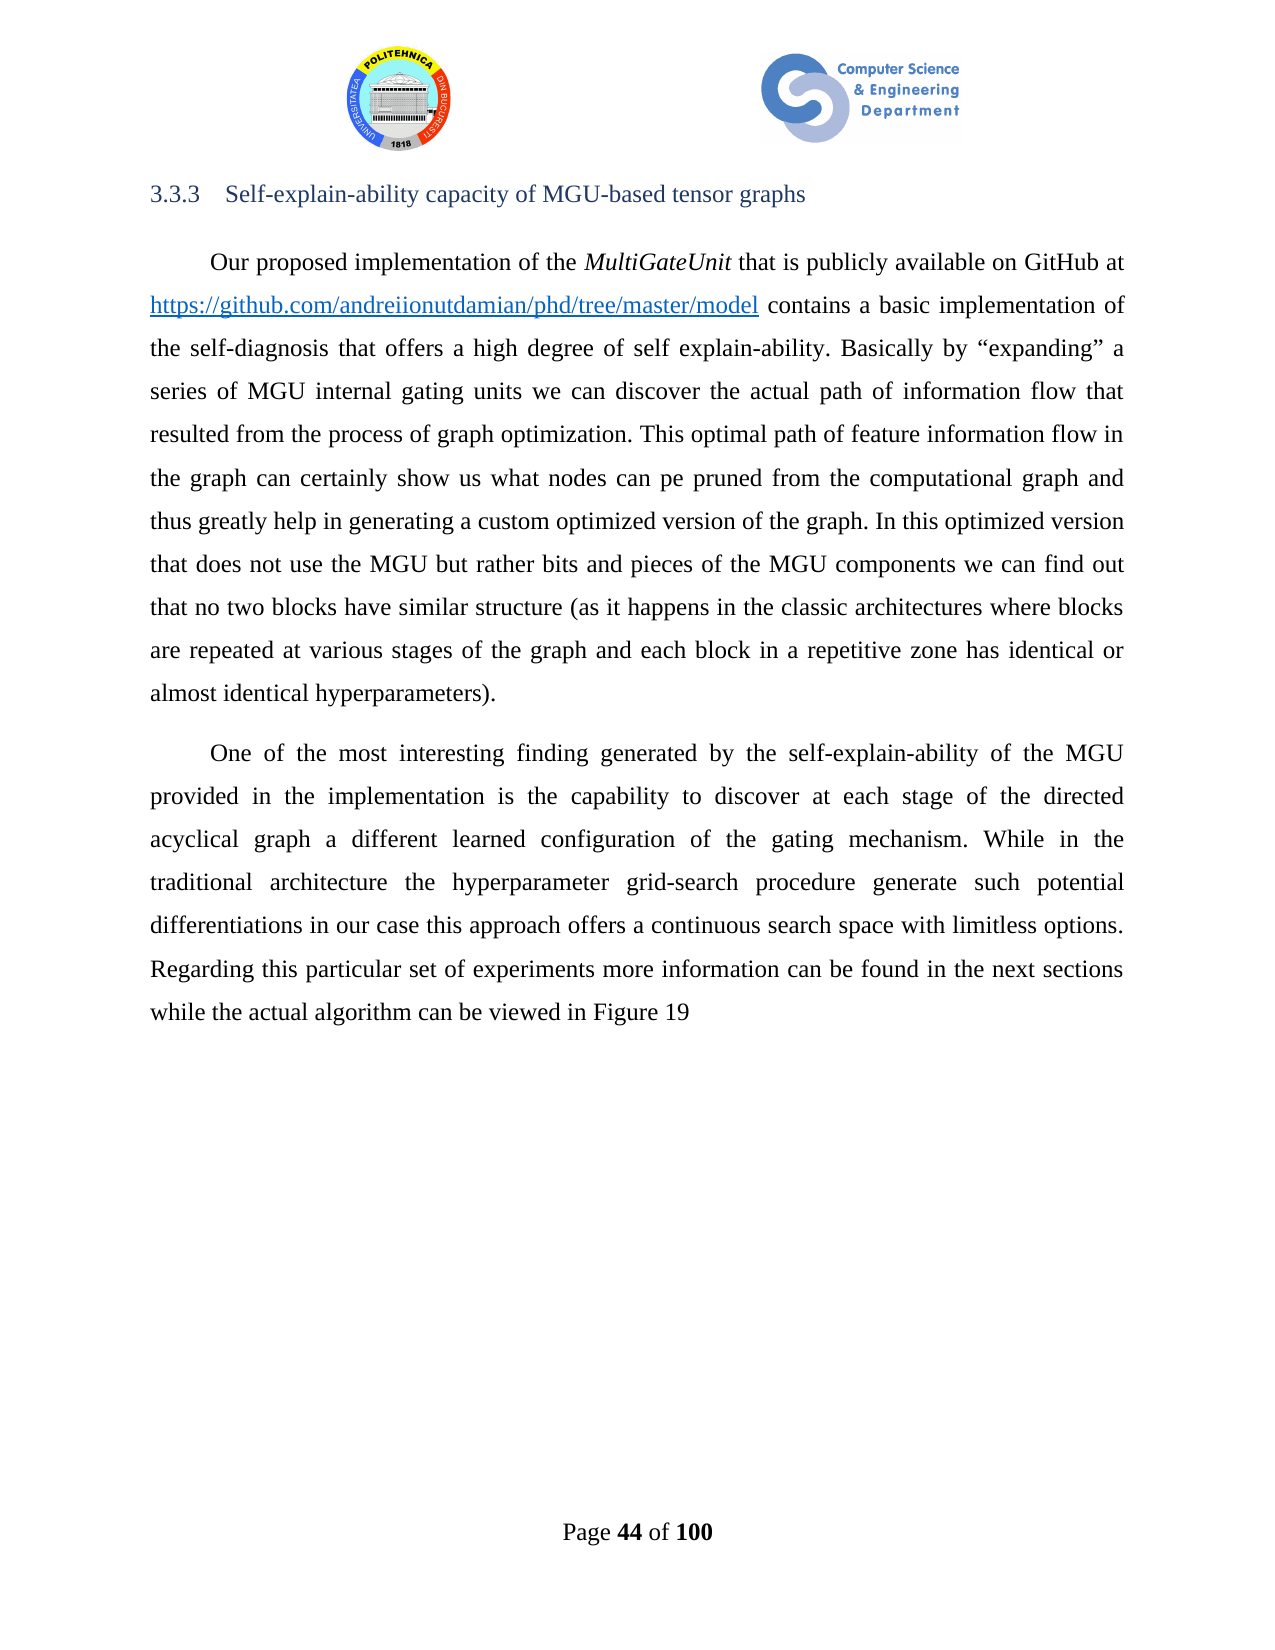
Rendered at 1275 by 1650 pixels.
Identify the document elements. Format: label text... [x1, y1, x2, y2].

subtitle Self-explain-ability capacity of MGU-based tensor graphs [150, 179, 1125, 208]
text Our proposed implementation of the MultiGateUnit that is publicly available on GitHub at https://github.com/andreiionutdamian/phd/tree/master/model contains a basic implementation of the self-diagnosis that offers a high degree of self explain-ability. Basically by “expanding” a series of MGU internal gating units we can discover the actual path of information flow that resulted from the process of graph optimization. This optimal path of feature information flow in the graph can certainly show us what nodes can pe pruned from the computational graph and thus greatly help in generating a custom optimized version of the graph. In this optimized version that does not use the MGU but rather bits and pieces of the MGU components we can find out that no two blocks have similar structure (as it happens in the classic architectures where blocks are repeated at various stages of the graph and each block in a repetitive zone has identical or almost identical hyperparameters). [150, 247, 1125, 707]
picture [760, 53, 963, 144]
picture [346, 46, 451, 151]
